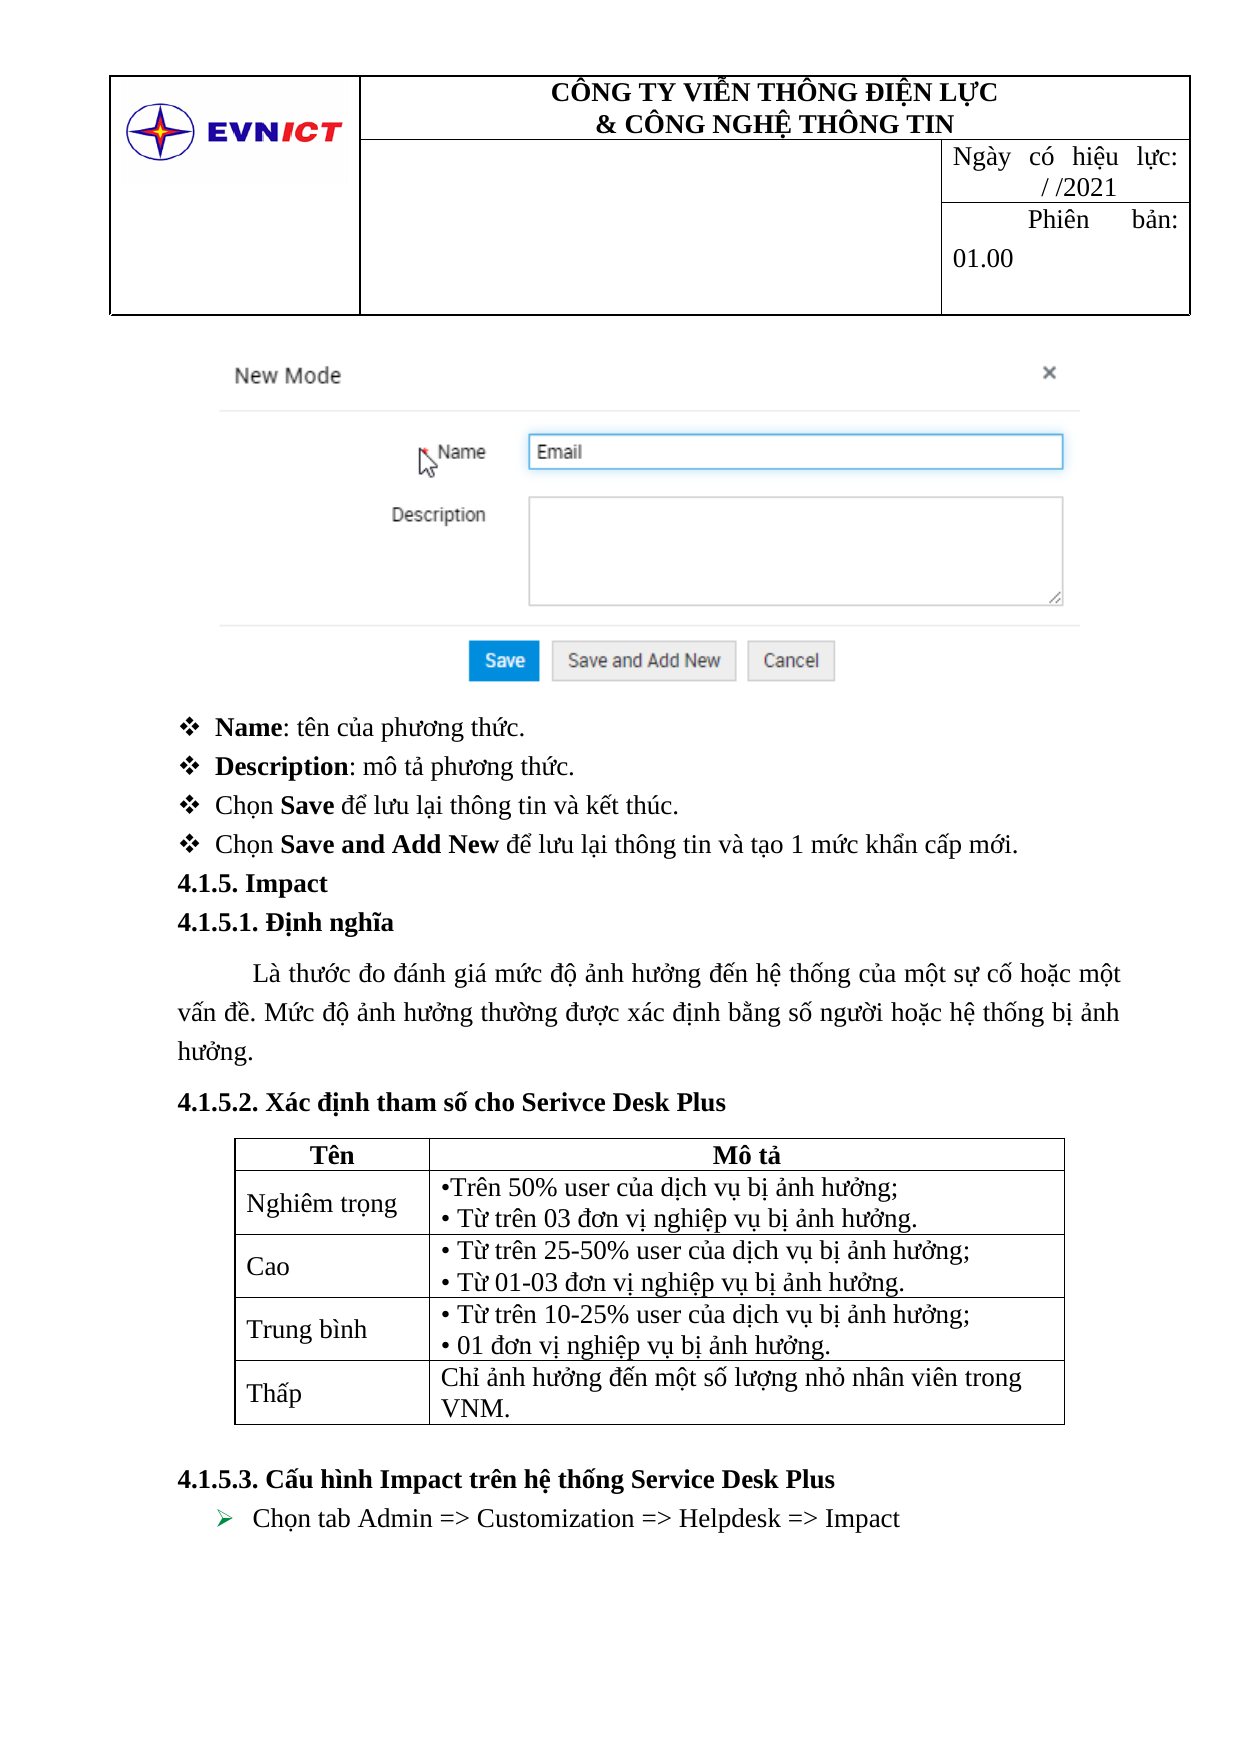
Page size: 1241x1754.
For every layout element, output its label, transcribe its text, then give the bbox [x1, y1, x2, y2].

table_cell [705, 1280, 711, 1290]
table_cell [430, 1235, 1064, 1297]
list Name: tên của phương thức. [177, 711, 1122, 742]
list Chọn tab Admin => Customization => Helpdesk => Impact [215, 1502, 1122, 1533]
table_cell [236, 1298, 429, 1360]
text Là thước đo đánh giá mức độ ảnh hưởng đến hệ thống của một sự cố hoặc một vấn đề. Mức độ ảnh hưởng thường được xác định bằng số người hoặc hệ thống bị ảnh hưởng. [177, 957, 1122, 1066]
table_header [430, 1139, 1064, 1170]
list Cấu hình Impact trên hệ thống Service Desk Plus [177, 1463, 1122, 1494]
list Impact [177, 867, 1122, 898]
picture [219, 343, 1080, 691]
picture [122, 77, 348, 187]
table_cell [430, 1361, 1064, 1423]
list Description: mô tả phương thức. [177, 750, 1122, 781]
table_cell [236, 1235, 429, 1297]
list Chọn Save để lưu lại thông tin và kết thúc. [177, 789, 1122, 820]
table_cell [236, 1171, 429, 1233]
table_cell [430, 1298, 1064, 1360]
list Định nghĩa [177, 906, 1122, 937]
list Xác định tham số cho Serivce Desk Plus [177, 1087, 1122, 1118]
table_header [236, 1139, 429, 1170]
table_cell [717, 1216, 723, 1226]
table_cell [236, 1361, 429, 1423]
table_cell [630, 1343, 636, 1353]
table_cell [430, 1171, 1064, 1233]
list Chọn Save and Add New để lưu lại thông tin và tạo 1 mức khẩn cấp mới. [177, 828, 1122, 859]
